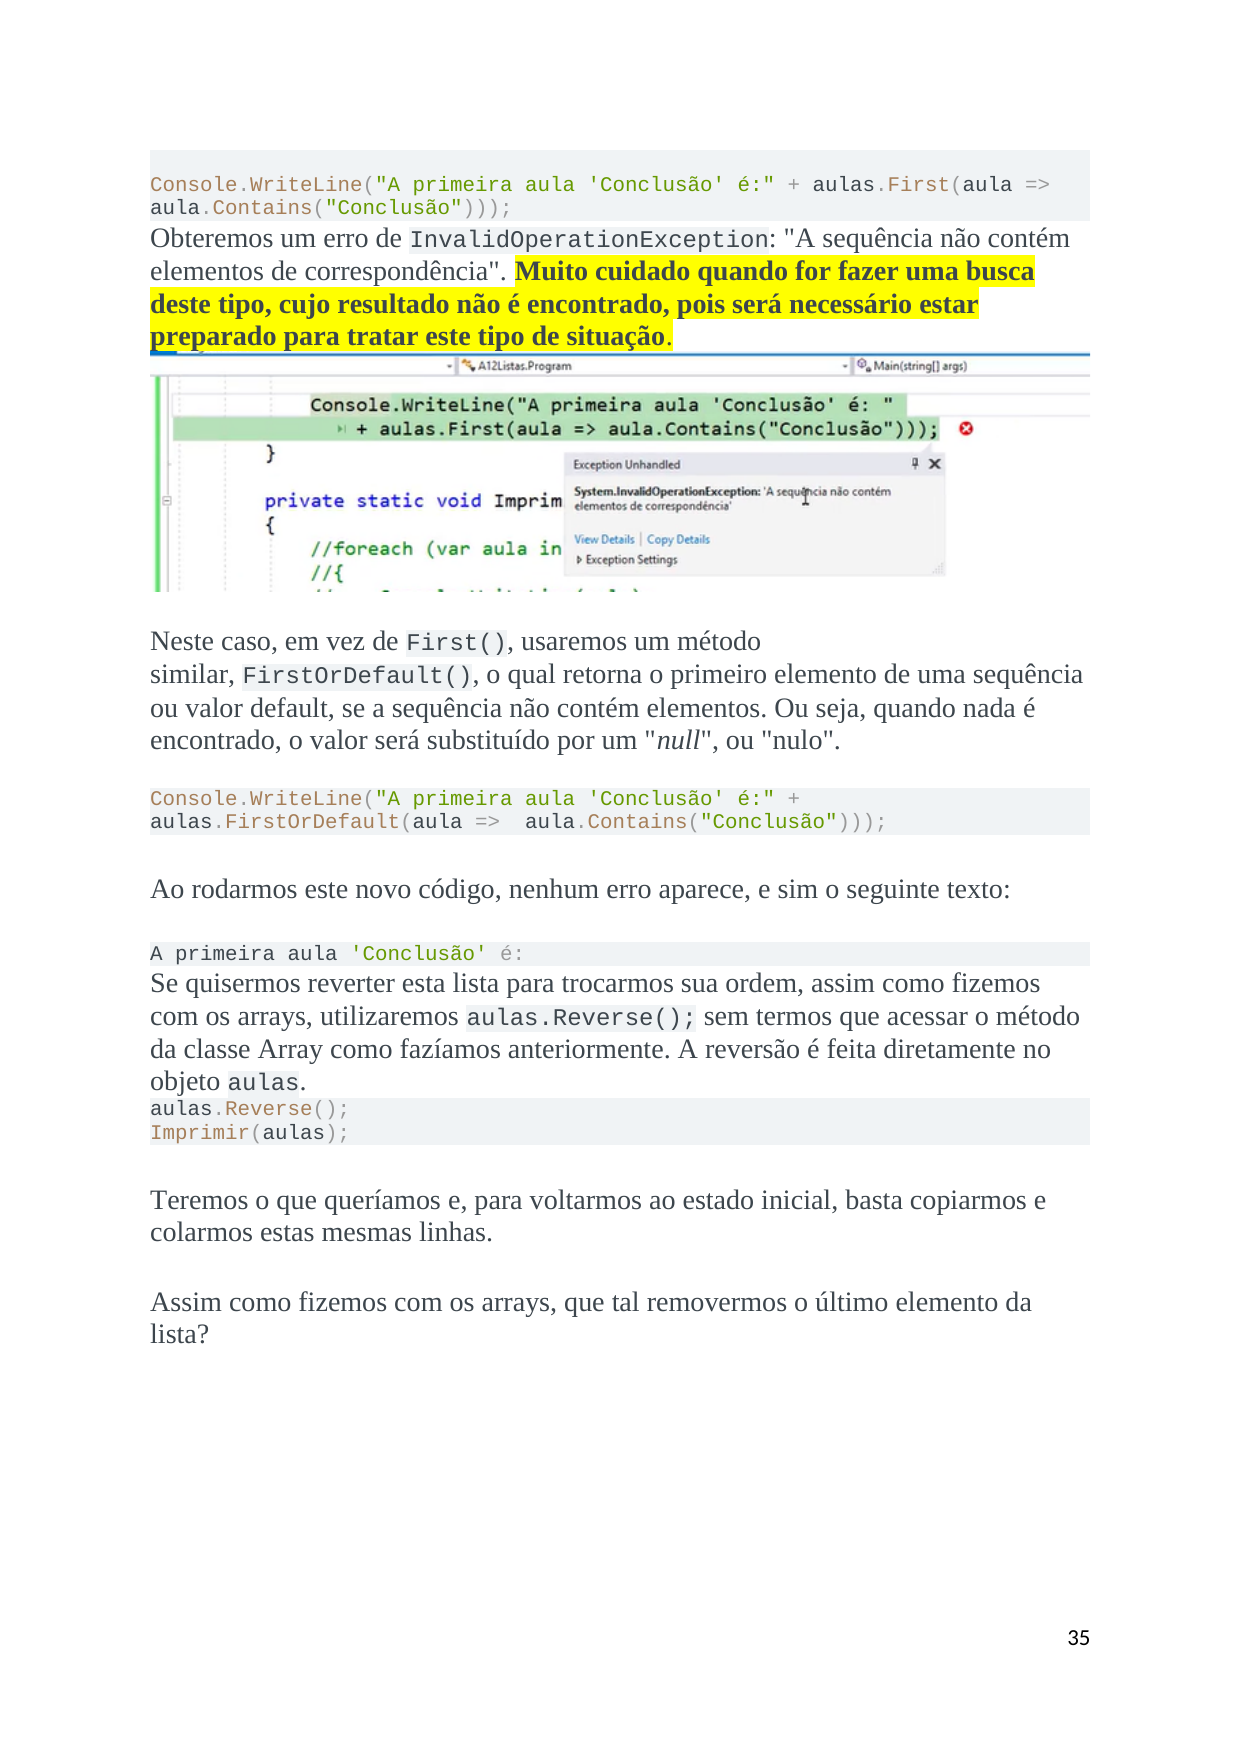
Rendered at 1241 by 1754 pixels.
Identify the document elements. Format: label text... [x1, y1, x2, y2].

text Obteremos um erro de InvalidOperationException: "A sequência não contém elementos de correspondência". Muito cuidado quando for fazer uma busca deste tipo, cujo resultado não é encontrado, pois será necessário estar preparado para tratar este tipo de situação. [150, 221, 1090, 351]
text Console.WriteLine("A primeira aula 'Conclusão' é:" + aulas.FirstOrDefault(aula => aula.Contains("Conclusão"))); [150, 788, 1090, 835]
text A primeira aula 'Conclusão' é: [150, 942, 1090, 966]
text Neste caso, em vez de First(), usaremos um método similar, FirstOrDefault(), o qual retorna o primeiro elemento de uma sequência ou valor default, se a sequência não contém elementos. Ou seja, quando nada é encontrado, o valor será substituído por um "null", ou "nulo". [150, 623, 1090, 755]
text Imprimir(aulas); [150, 1122, 1090, 1145]
text Teremos o que queríamos e, para voltarmos ao estado inicial, basta copiarmos e colarmos estas mesmas linhas. [150, 1183, 1090, 1248]
text Assim como fizemos com os arrays, que tal removermos o último elemento da lista? [150, 1285, 1090, 1350]
picture [150, 351, 1091, 592]
text Console.WriteLine("A primeira aula 'Conclusão' é:" + aulas.First(aula => aula.Contains("Conclusão"))); [150, 174, 1090, 221]
text Se quisermos reverter esta lista para trocarmos sua ordem, assim como fizemos com os arrays, utilizaremos aulas.Reverse(); sem termos que acessar o método da classe Array como fazíamos anteriormente. A reversão é feita diretamente no objeto aulas. [150, 966, 1090, 1098]
text Ao rodarmos este novo código, nenhum erro aparece, e sim o seguinte texto: [150, 873, 1090, 905]
text aulas.Reverse(); [150, 1098, 1090, 1122]
